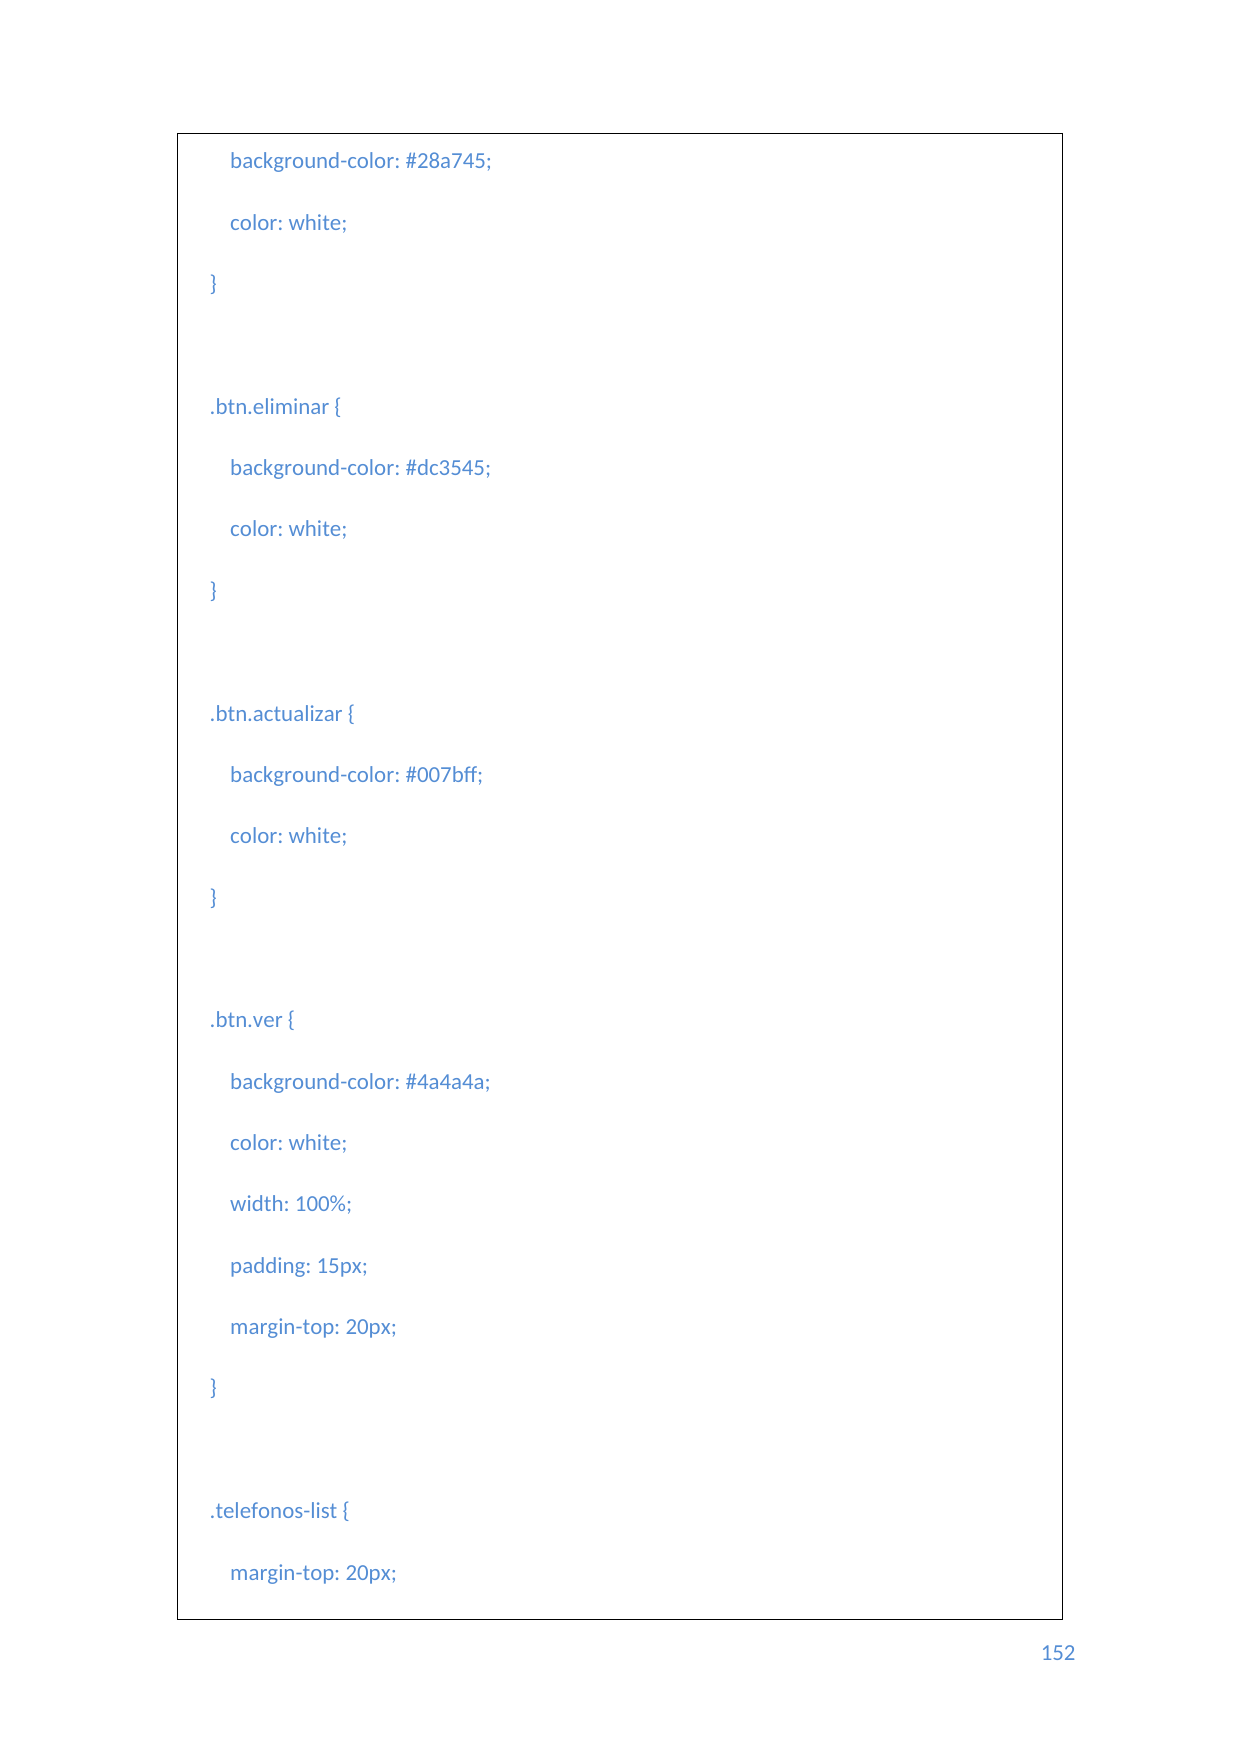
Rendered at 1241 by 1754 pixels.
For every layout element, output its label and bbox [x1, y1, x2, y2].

table_header [178, 134, 1062, 1619]
